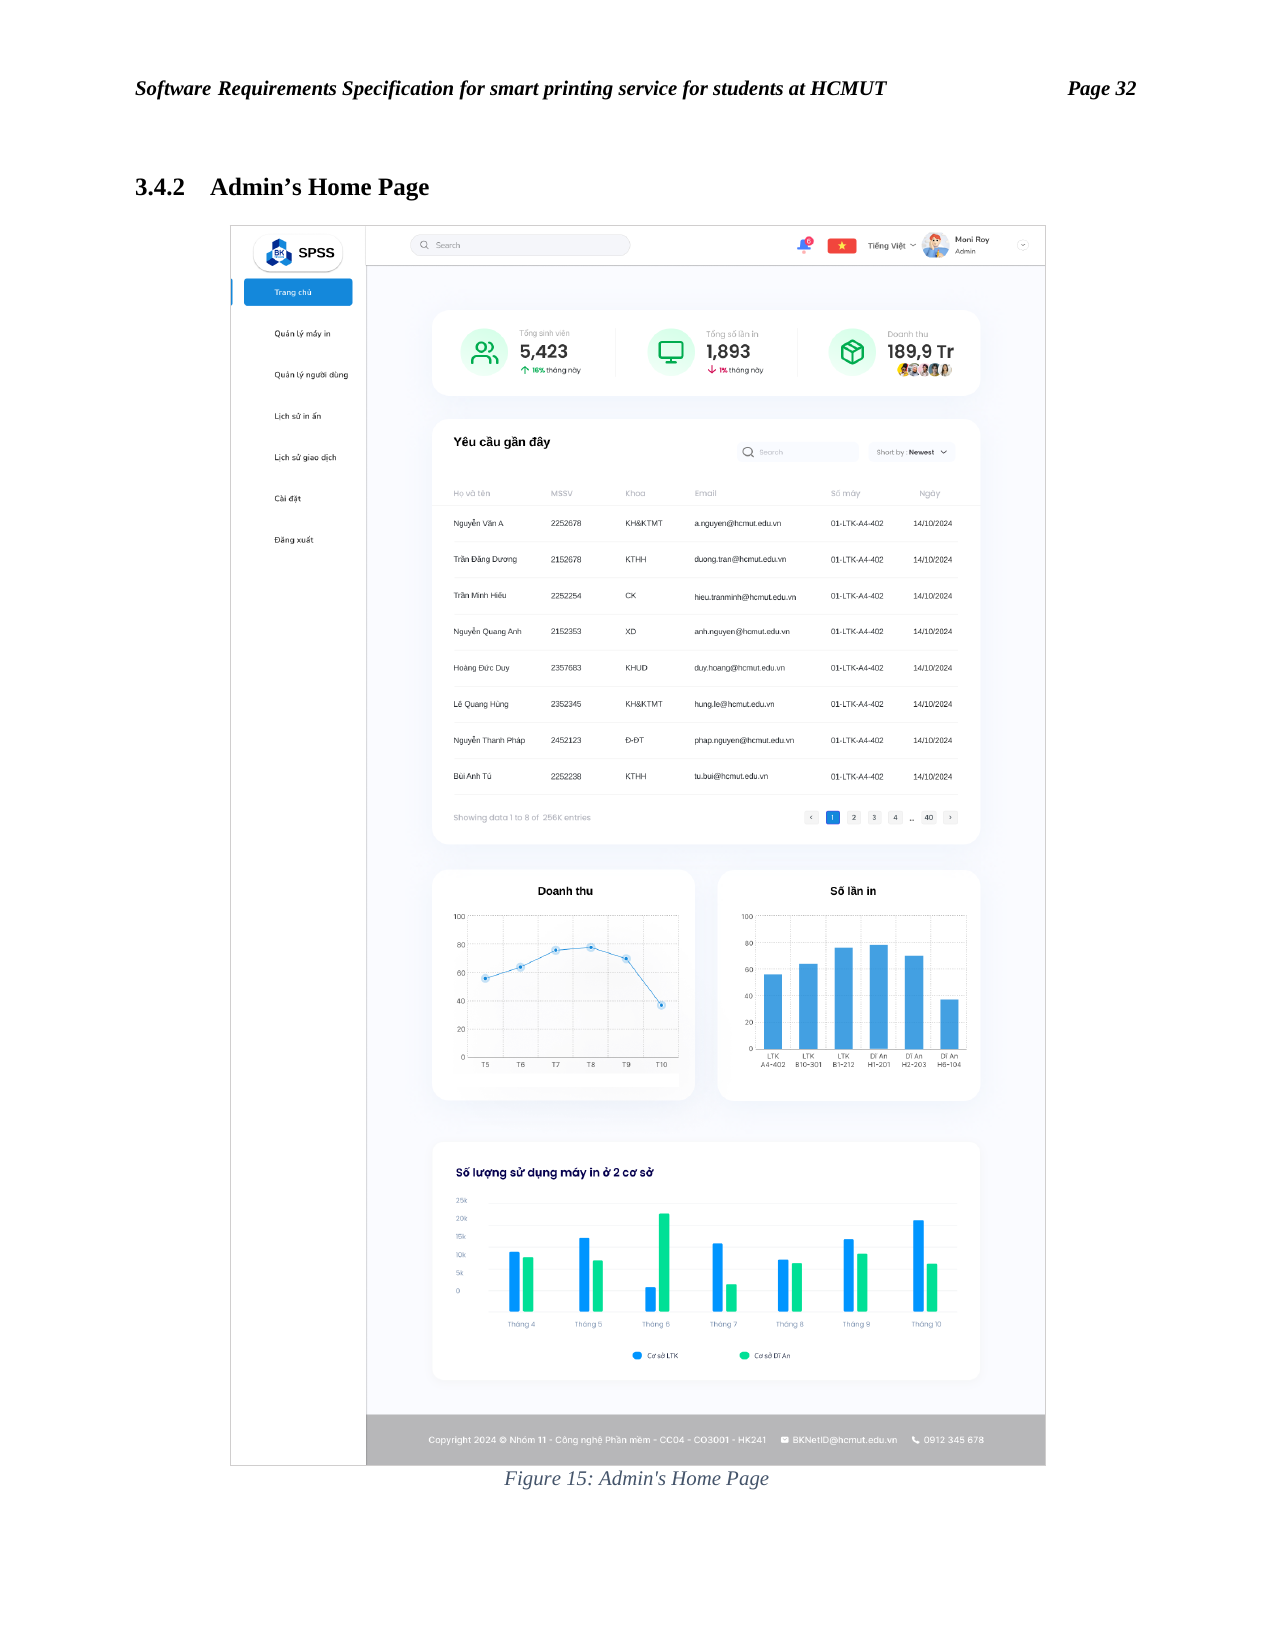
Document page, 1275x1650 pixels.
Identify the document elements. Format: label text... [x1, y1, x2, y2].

text Figure 15: Admin's Home Page [135, 1465, 1140, 1489]
picture [231, 226, 1045, 1465]
subtitle Admin’s Home Page [135, 175, 1140, 200]
